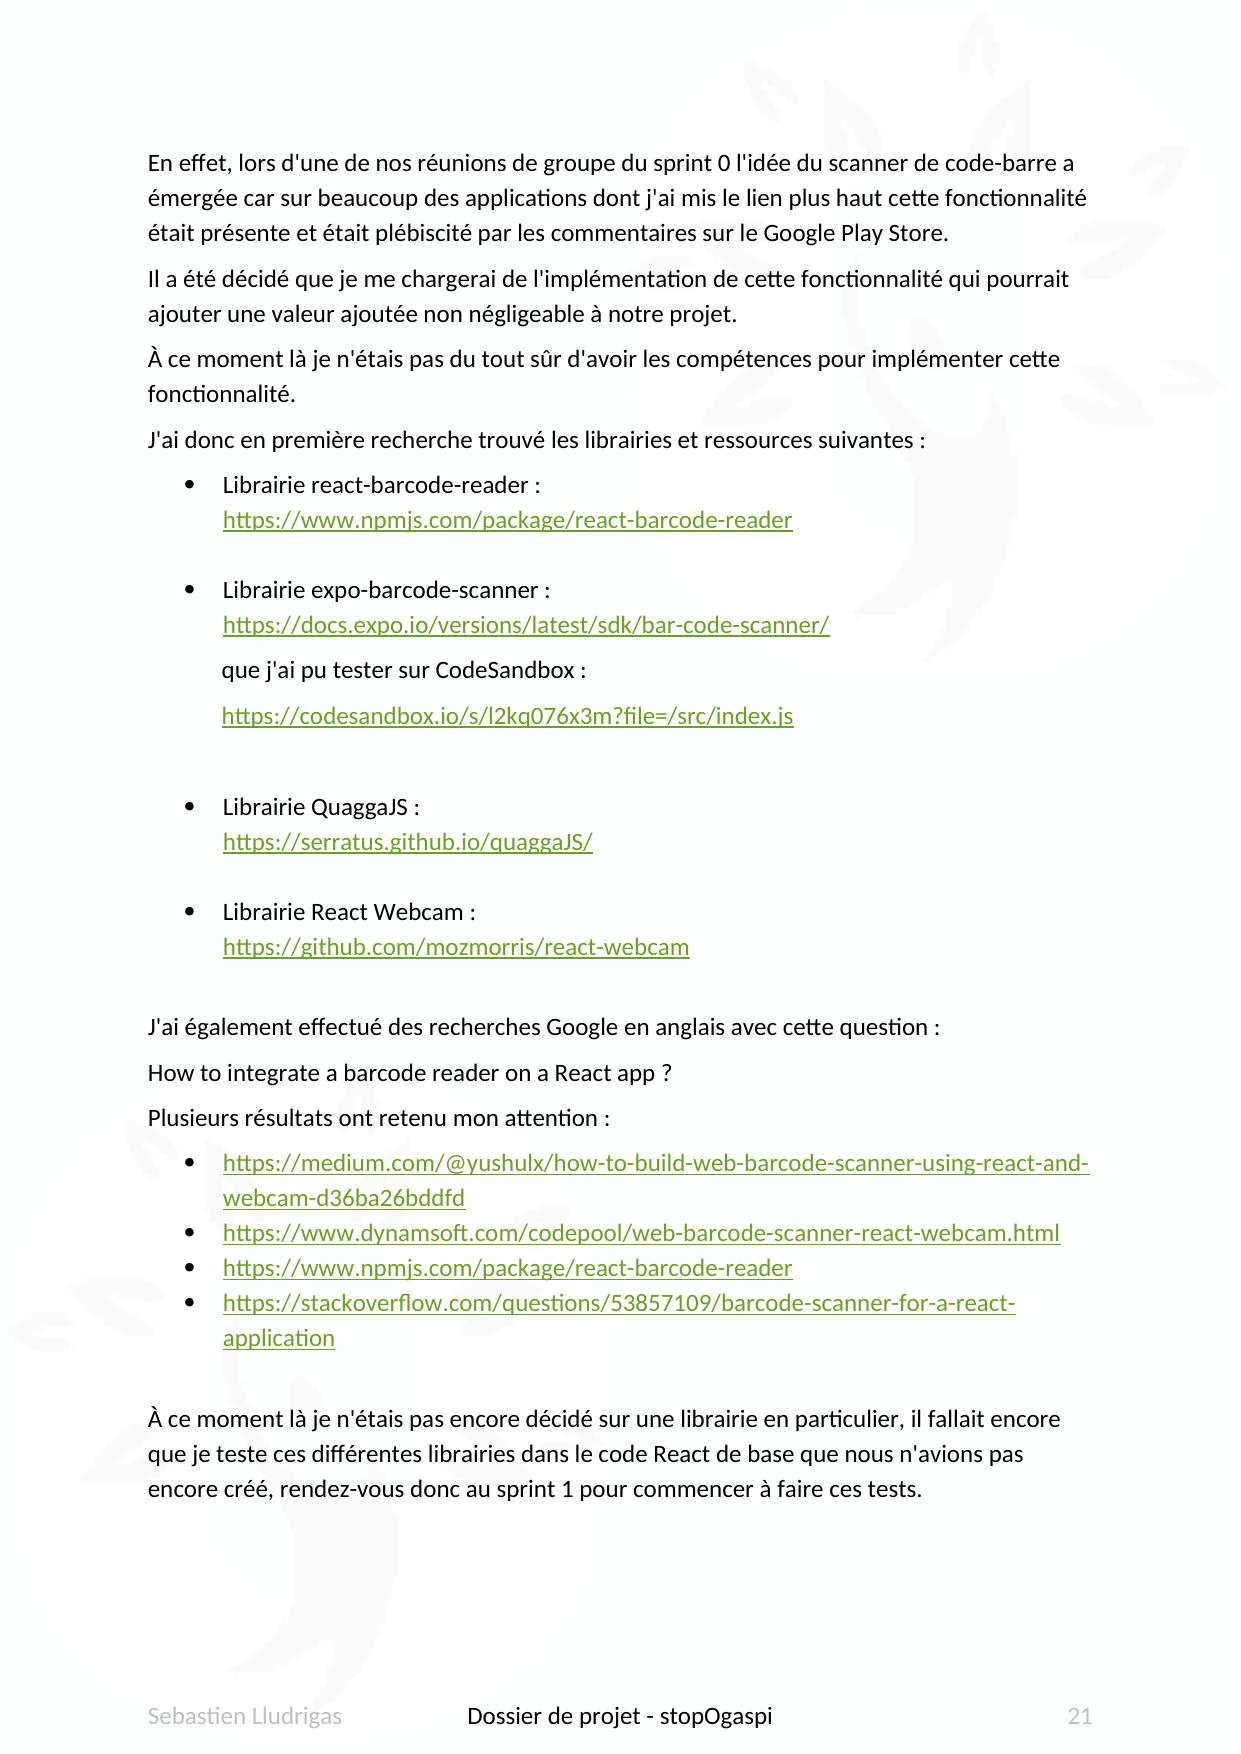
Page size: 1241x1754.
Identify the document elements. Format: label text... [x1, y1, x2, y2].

text Plusieurs résultats ont retenu mon attention : [148, 1102, 1093, 1133]
text En effet, lors d'une de nos réunions de groupe du sprint 0 l'idée du scanner de code-barre a émergée car sur beaucoup des applications dont j'ai mis le lien plus haut cette fonctionnalité était présente et était plébiscité par les commentaires sur le Google Play Store. [148, 148, 1093, 248]
text Il a été décidé que je me chargerai de l'implémentation de cette fonctionnalité qui pourrait ajouter une valeur ajoutée non négligeable à notre projet. [148, 263, 1093, 328]
text À ce moment là je n'étais pas du tout sûr d'avoir les compétences pour implémenter cette fonctionnalité. [148, 343, 1093, 409]
list https://github.com/mozmorris/react-webcam [223, 931, 1093, 961]
text J'ai donc en première recherche trouvé les librairies et ressources suivantes : [148, 424, 1093, 454]
list https://medium.com/@yushulx/how-to-build-web-barcode-scanner-using-react-and-webcam-d36ba26bddfd [185, 1148, 1093, 1213]
text que j'ai pu tester sur CodeSandbox : [221, 655, 1093, 685]
list https://stackoverflow.com/questions/53857109/barcode-scanner-for-a-react-application [185, 1288, 1093, 1353]
list Librairie expo-barcode-scanner : [185, 574, 1093, 605]
list https://www.npmjs.com/package/react-barcode-reader [223, 504, 1093, 535]
list https://serratus.github.io/quaggaJS/ [223, 826, 1093, 856]
list https://www.npmjs.com/package/react-barcode-reader [185, 1253, 1093, 1283]
list Librairie React Webcam : [185, 896, 1093, 926]
list Librairie QuaggaJS : [185, 791, 1093, 821]
text À ce moment là je n'étais pas encore décidé sur une librairie en particulier, il fallait encore que je teste ces différentes librairies dans le code React de base que nous n'avions pas encore créé, rendez-vous donc au sprint 1 pour commencer à faire ces tests. [148, 1403, 1093, 1503]
text How to integrate a barcode reader on a React app ? [148, 1057, 1093, 1087]
text https://codesandbox.io/s/l2kq076x3m?file=/src/index.js [221, 700, 1093, 731]
list https://docs.expo.io/versions/latest/sdk/bar-code-scanner/ [223, 609, 1093, 640]
list Librairie react-barcode-reader : [185, 469, 1093, 500]
list https://www.dynamsoft.com/codepool/web-barcode-scanner-react-webcam.html [185, 1218, 1093, 1248]
text J'ai également effectué des recherches Google en anglais avec cette question : [148, 1011, 1093, 1042]
